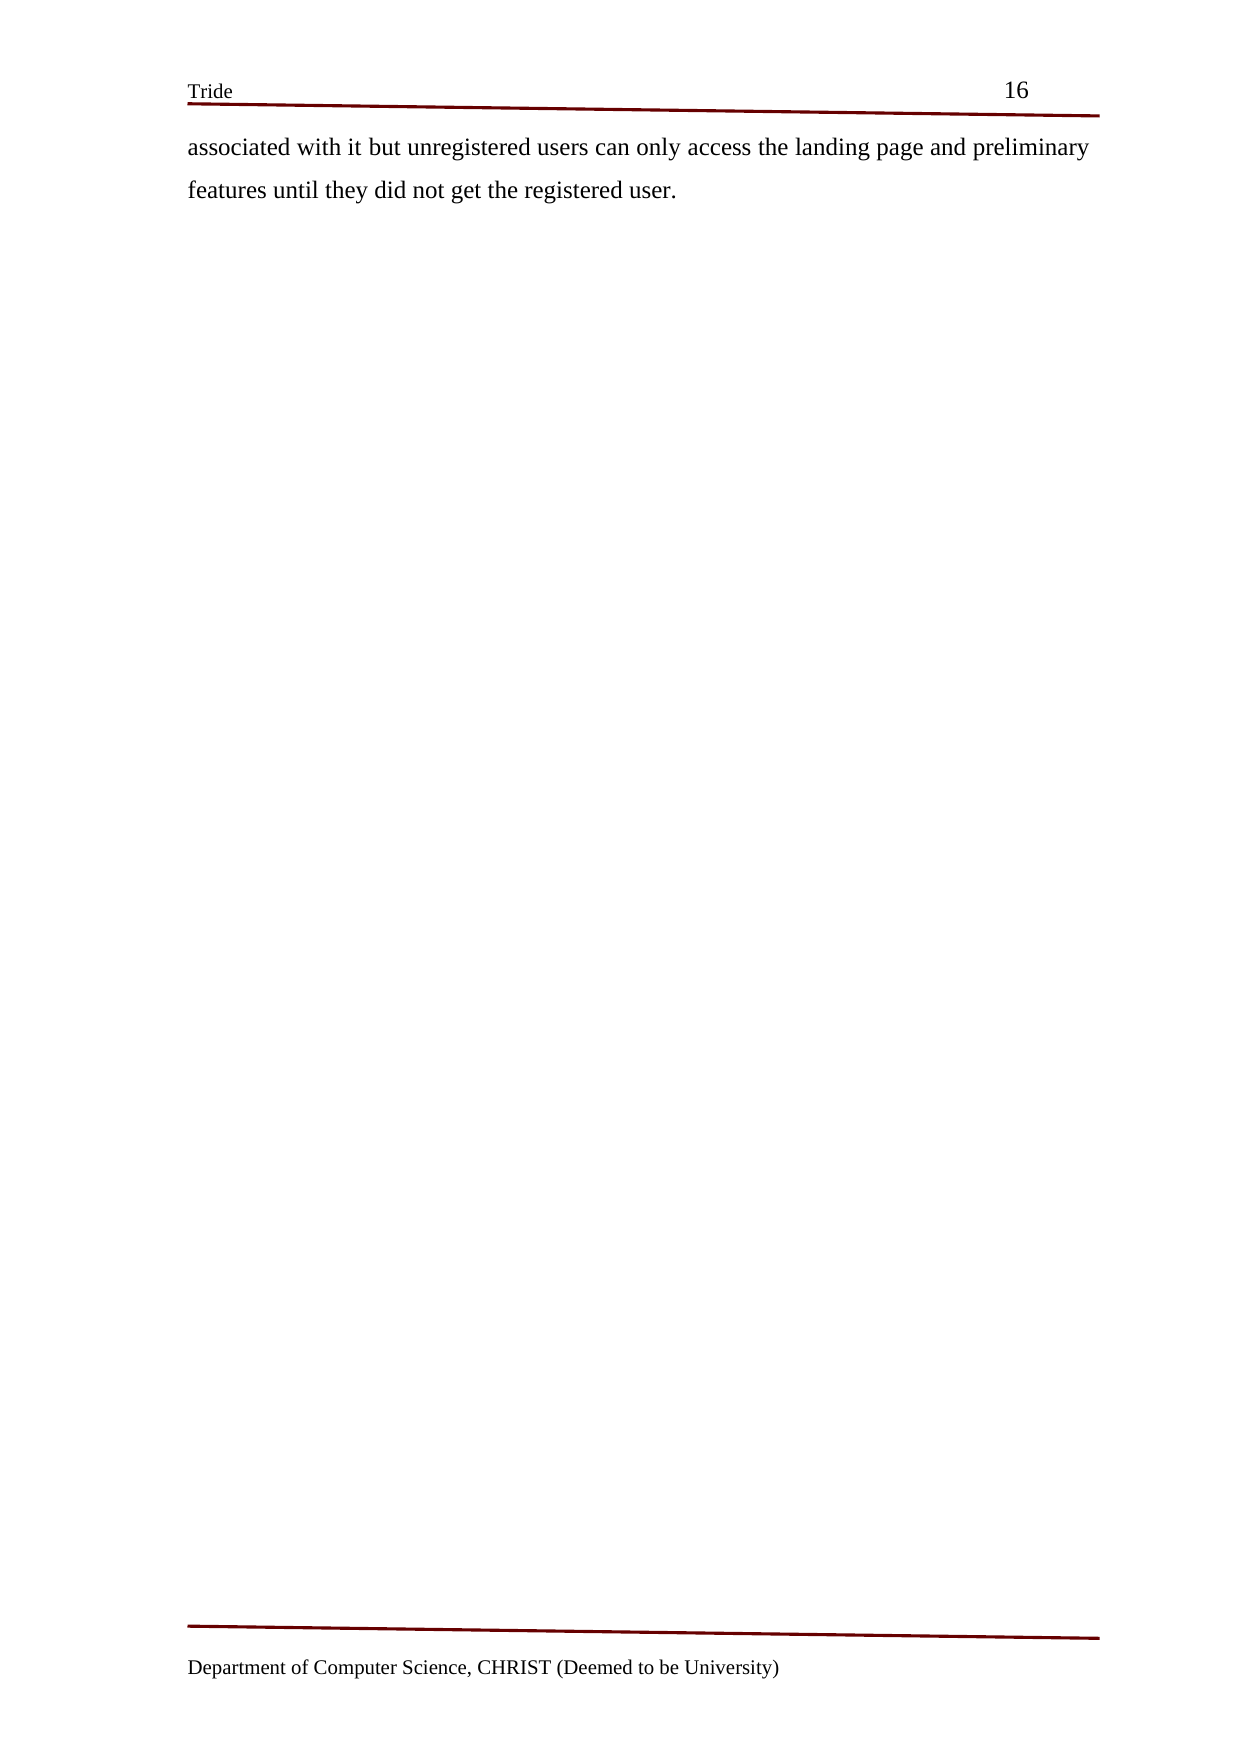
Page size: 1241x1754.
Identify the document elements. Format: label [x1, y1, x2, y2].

text [187, 132, 1090, 204]
